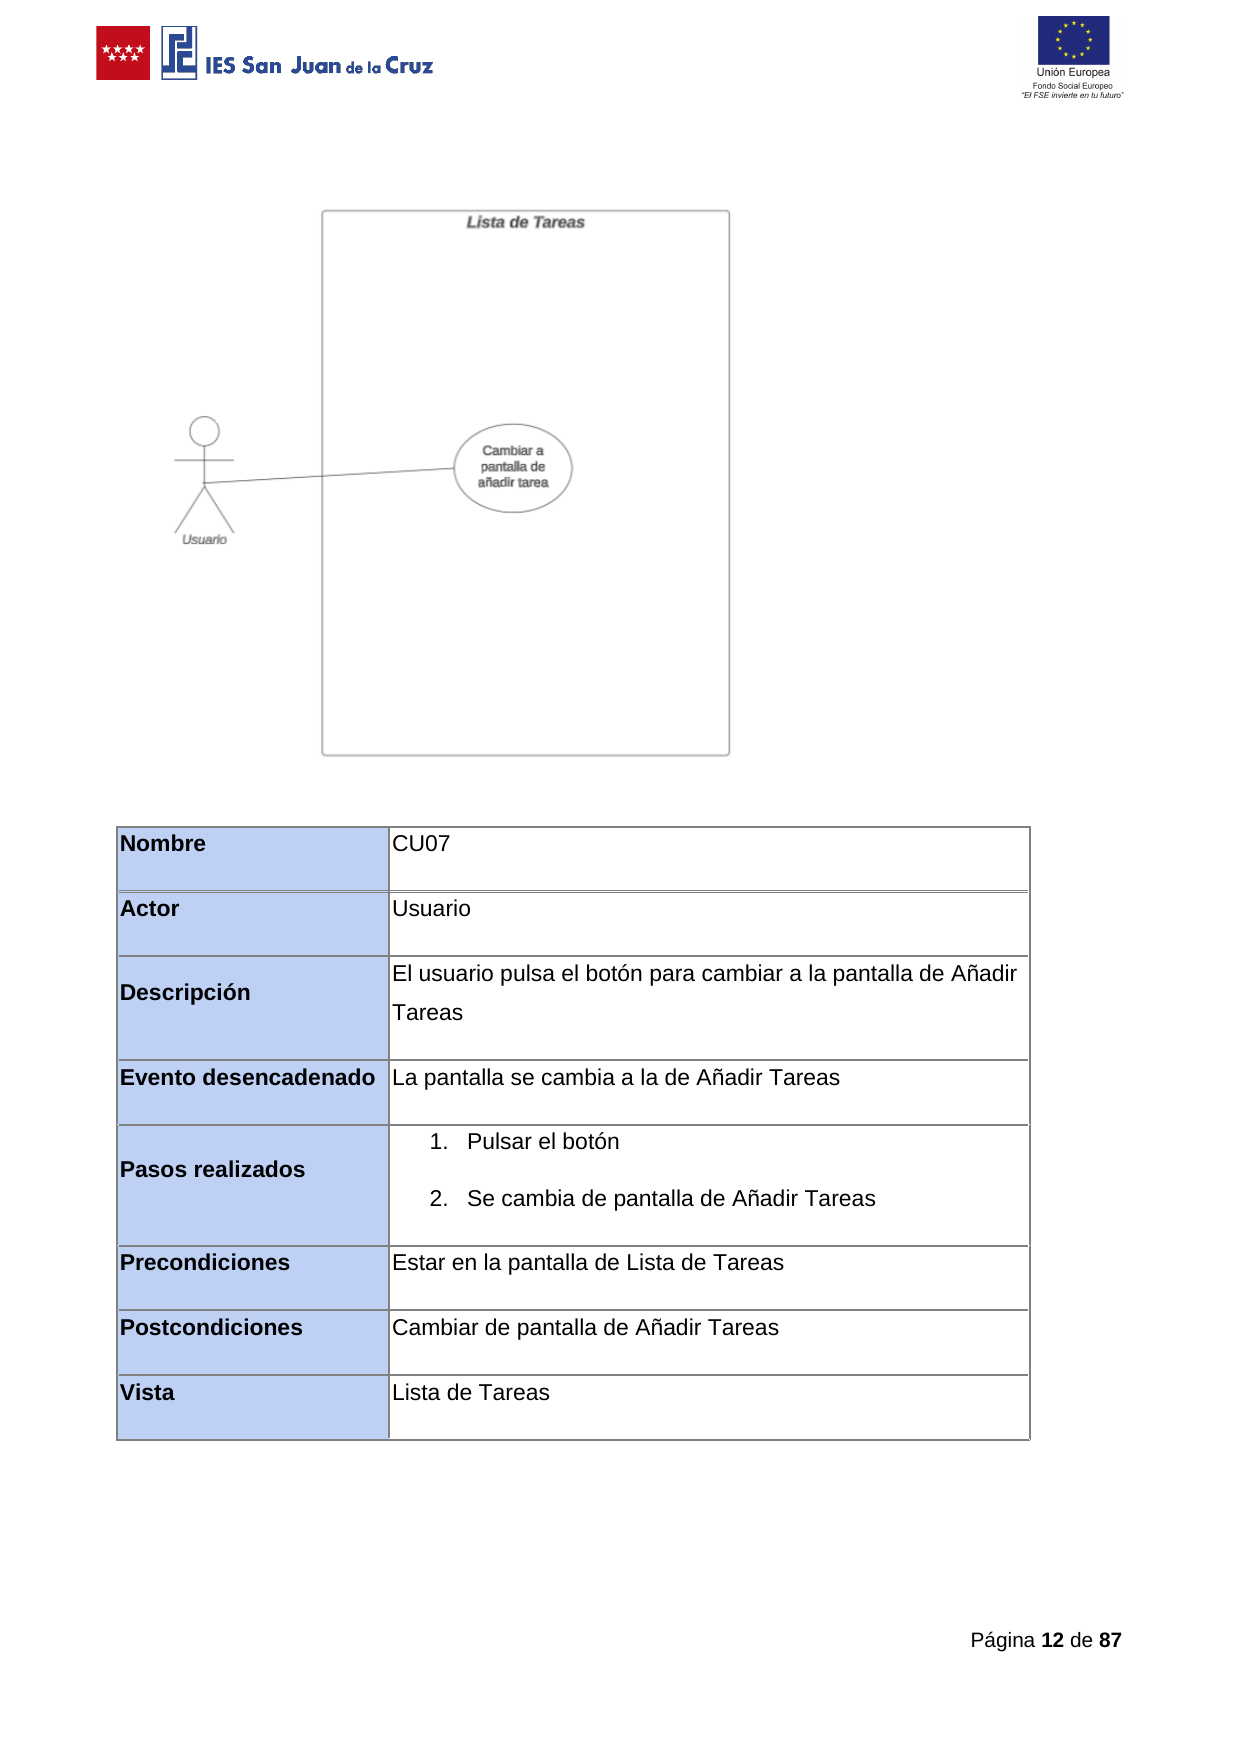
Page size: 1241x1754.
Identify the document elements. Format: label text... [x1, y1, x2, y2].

picture [1021, 16, 1124, 98]
table_cell Pasos realizados [118, 1126, 388, 1245]
table_cell La pantalla se cambia a la de Añadir Tareas [390, 1059, 1029, 1124]
table_cell Lista de Tareas [389, 1374, 1029, 1439]
table_cell El usuario pulsa el botón para cambiar a la pantalla de Añadir Tareas [390, 955, 1029, 1059]
table_cell Postcondiciones [118, 1311, 388, 1374]
picture [205, 26, 433, 85]
table_cell Estar en la pantalla de Lista de Tareas [390, 1245, 1029, 1309]
picture [113, 118, 797, 812]
table_header Nombre [118, 828, 388, 890]
table_cell Pulsar el botón Se cambia de pantalla de Añadir Tareas [390, 1124, 1029, 1245]
table_cell Evento desencadenado [118, 1061, 388, 1124]
table_cell Vista [118, 1376, 389, 1439]
table_header CU07 [390, 828, 1029, 890]
table_cell Descripción [118, 957, 388, 1059]
picture [96, 26, 198, 80]
table_cell Precondiciones [118, 1247, 388, 1309]
table_cell Cambiar de pantalla de Añadir Tareas [390, 1309, 1029, 1374]
table_cell Usuario [390, 890, 1029, 955]
table_cell Actor [118, 893, 388, 955]
